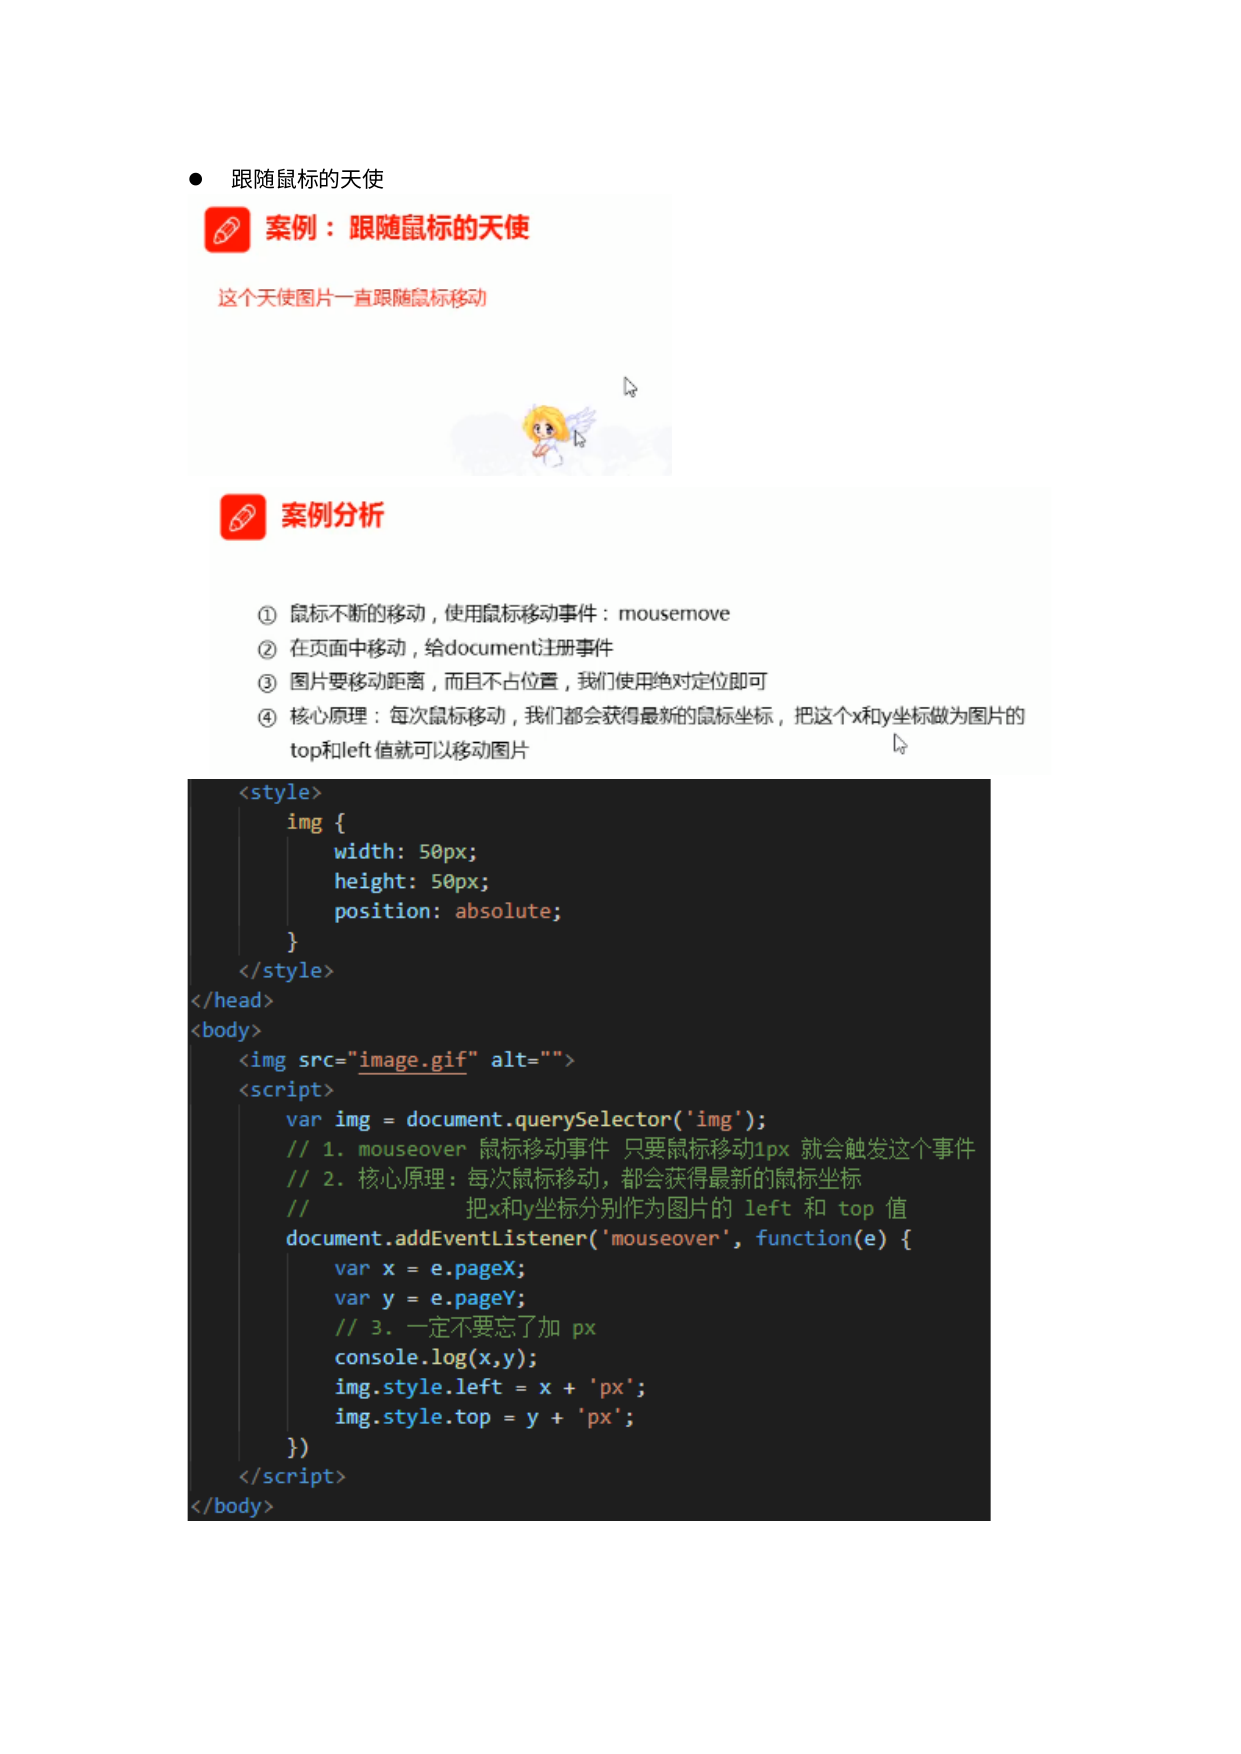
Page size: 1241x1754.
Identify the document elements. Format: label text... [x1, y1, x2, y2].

list 跟随鼠标的天使 [187, 162, 1053, 194]
picture [187, 194, 672, 476]
picture [209, 487, 1052, 775]
picture [187, 779, 991, 1521]
